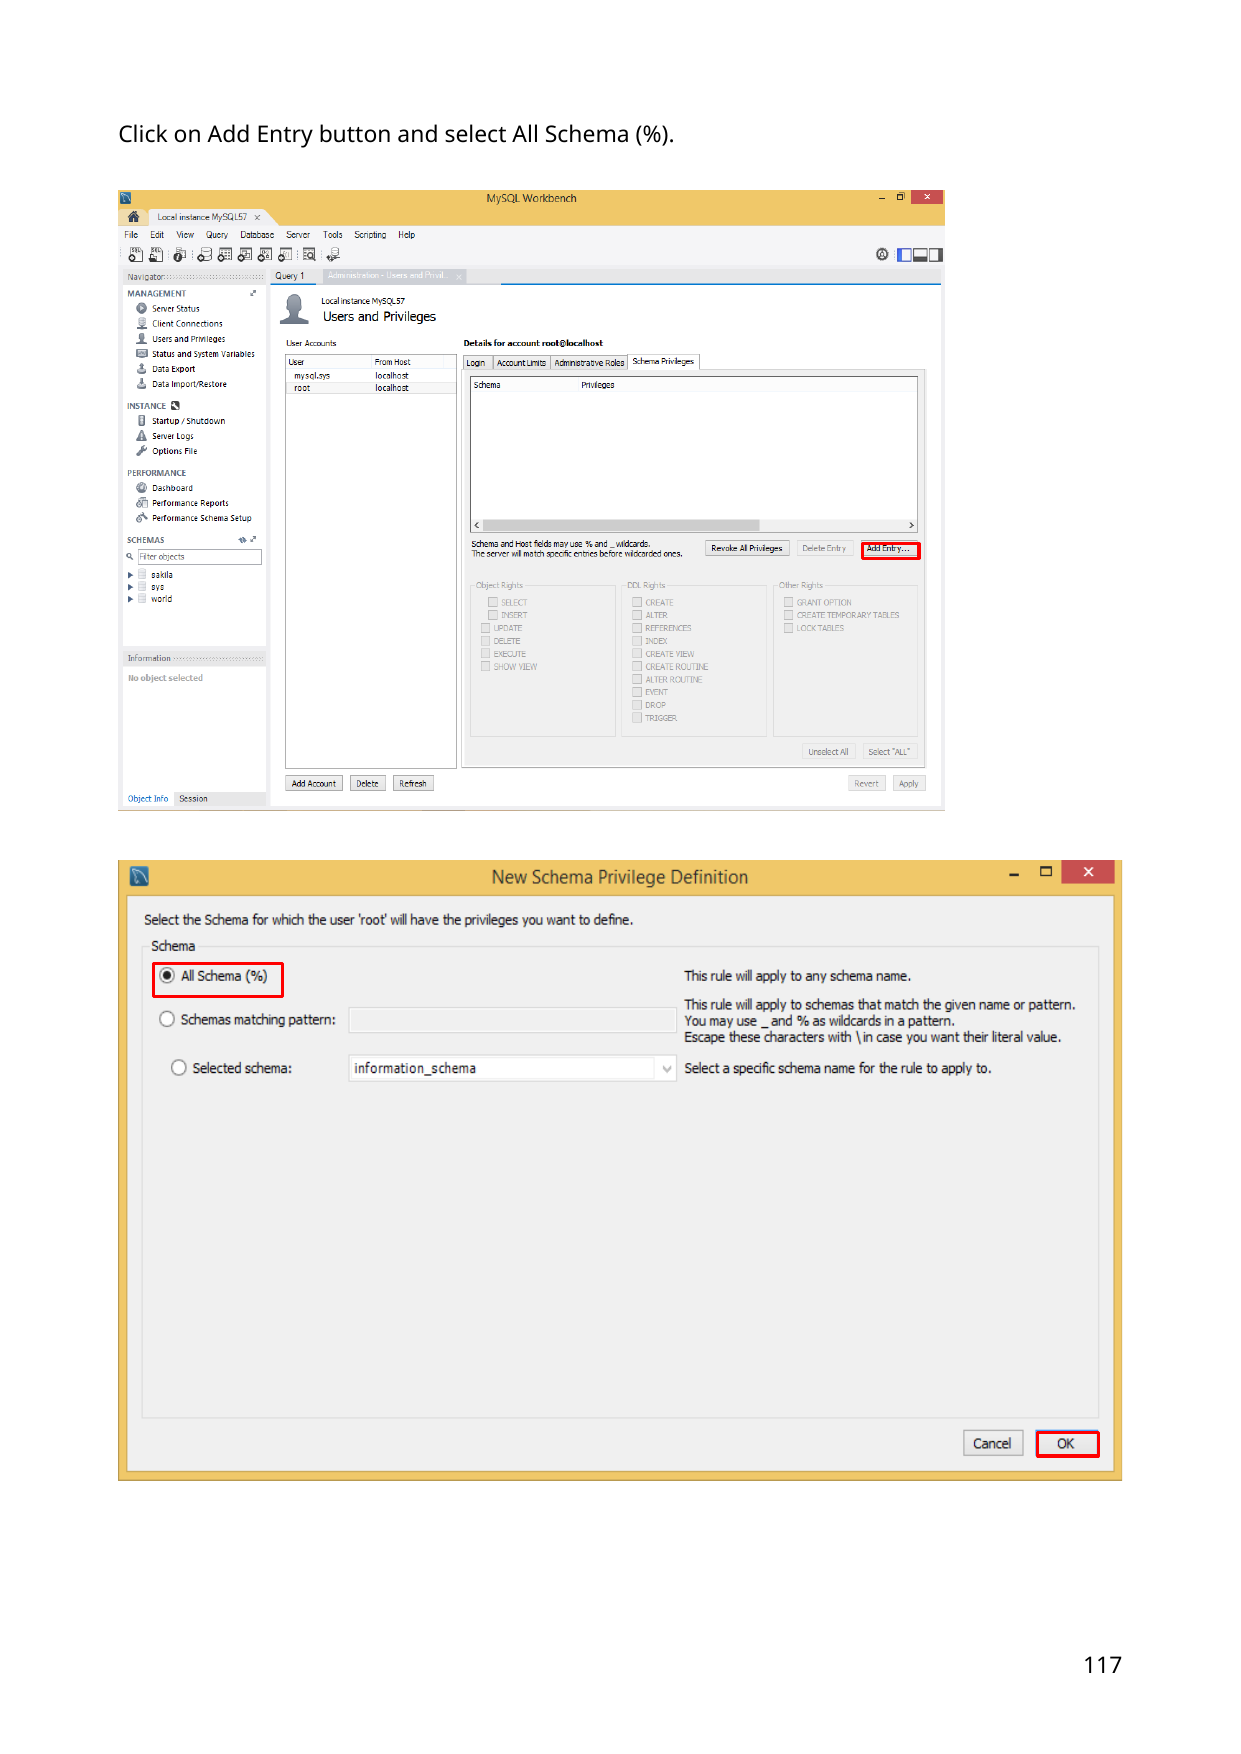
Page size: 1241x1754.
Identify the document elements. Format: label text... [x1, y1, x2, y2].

picture [118, 190, 945, 811]
text Click on Add Entry button and select All Schema (%). [118, 118, 1122, 149]
picture [118, 860, 1123, 1481]
